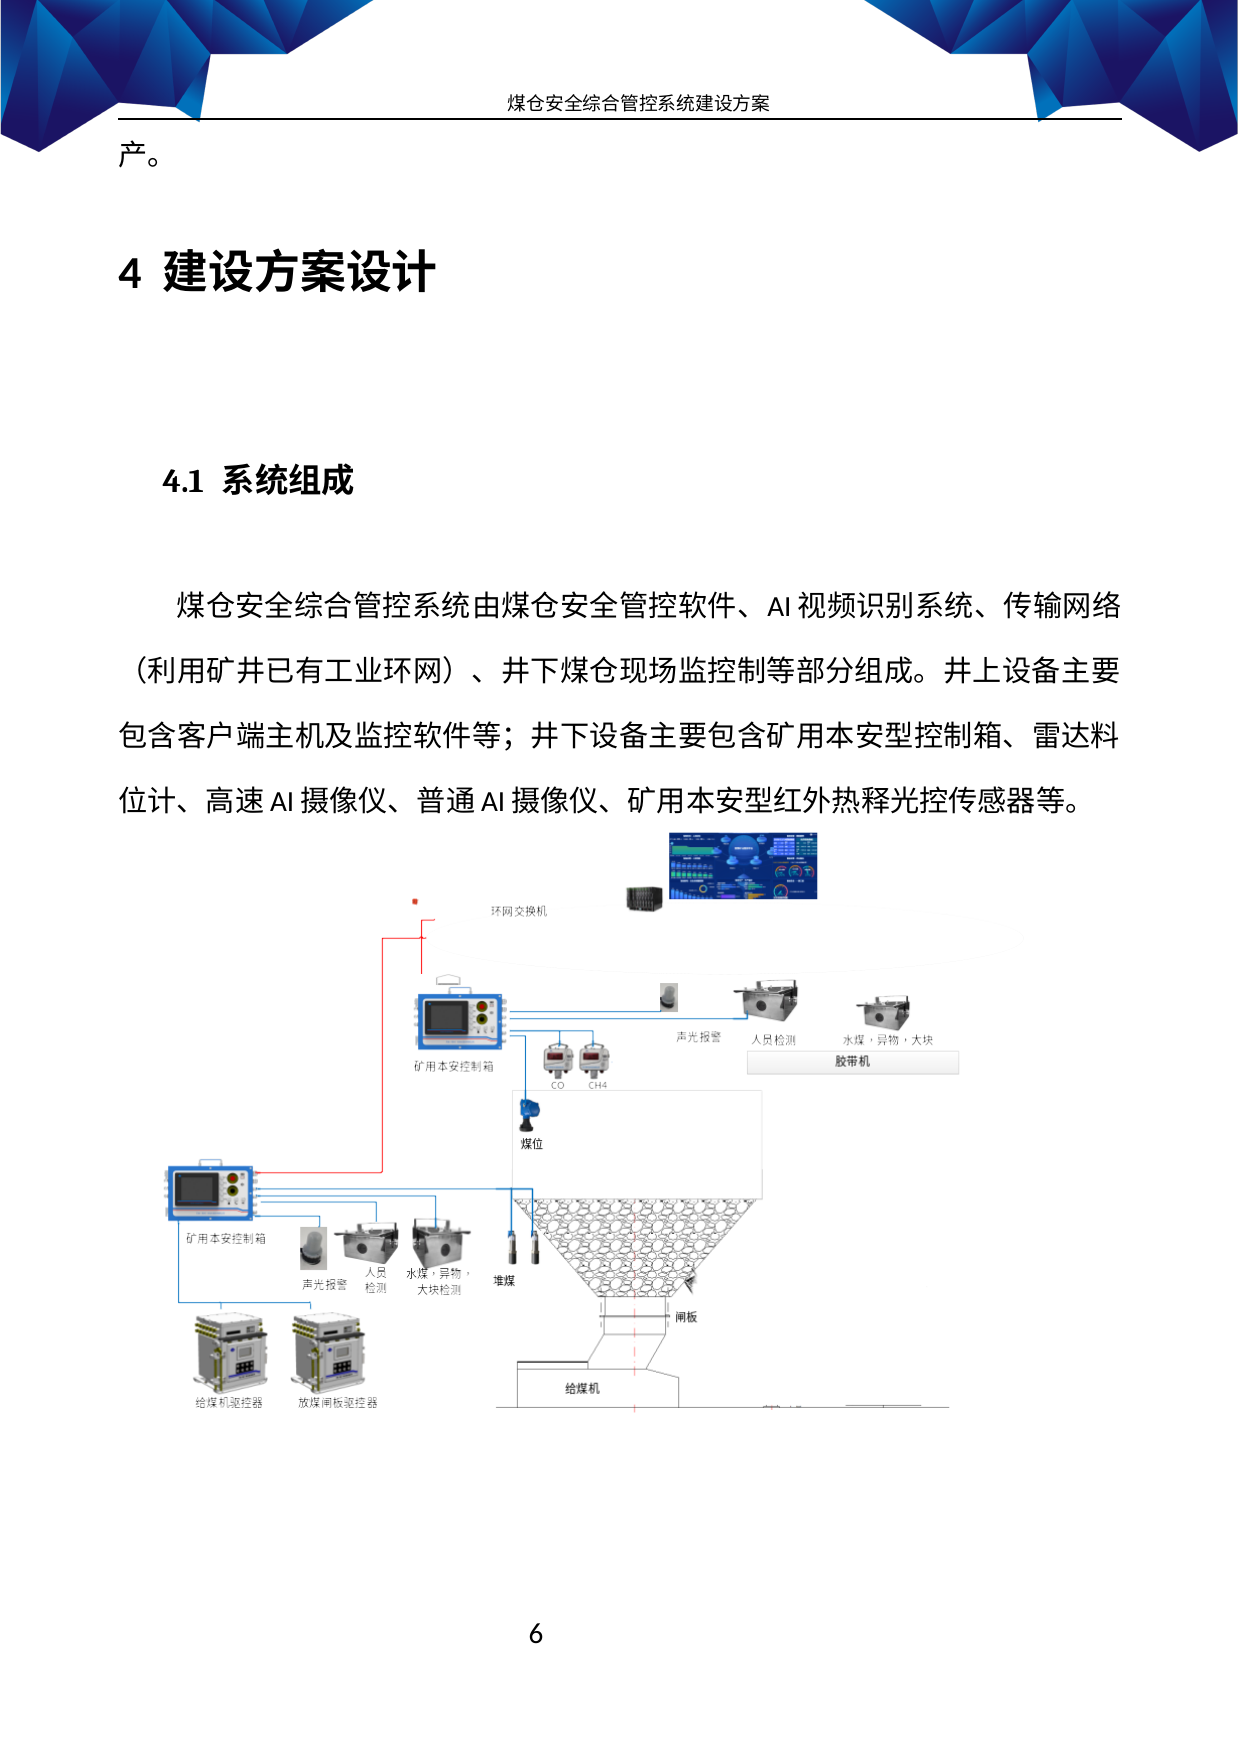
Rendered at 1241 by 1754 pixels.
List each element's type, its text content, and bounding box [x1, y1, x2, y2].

subtitle 建设方案设计 [118, 220, 1122, 318]
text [118, 120, 1122, 185]
subtitle 系统组成 [162, 446, 1122, 511]
picture [861, 0, 1238, 155]
picture [1, 0, 376, 155]
text 煤仓安全综合管控系统由煤仓安全管控软件、AI视频识别系统、传输网络（利用矿井已有工业环网）、井下煤仓现场监控制等部分组成。井上设备主要包含客户端主机及监控软件等；井下设备主要包含矿用本安型控制箱、雷达料位计、高速AI摄像仪、普通AI摄像仪、矿用本安型红外热释光控传感器等。 [118, 571, 1122, 831]
